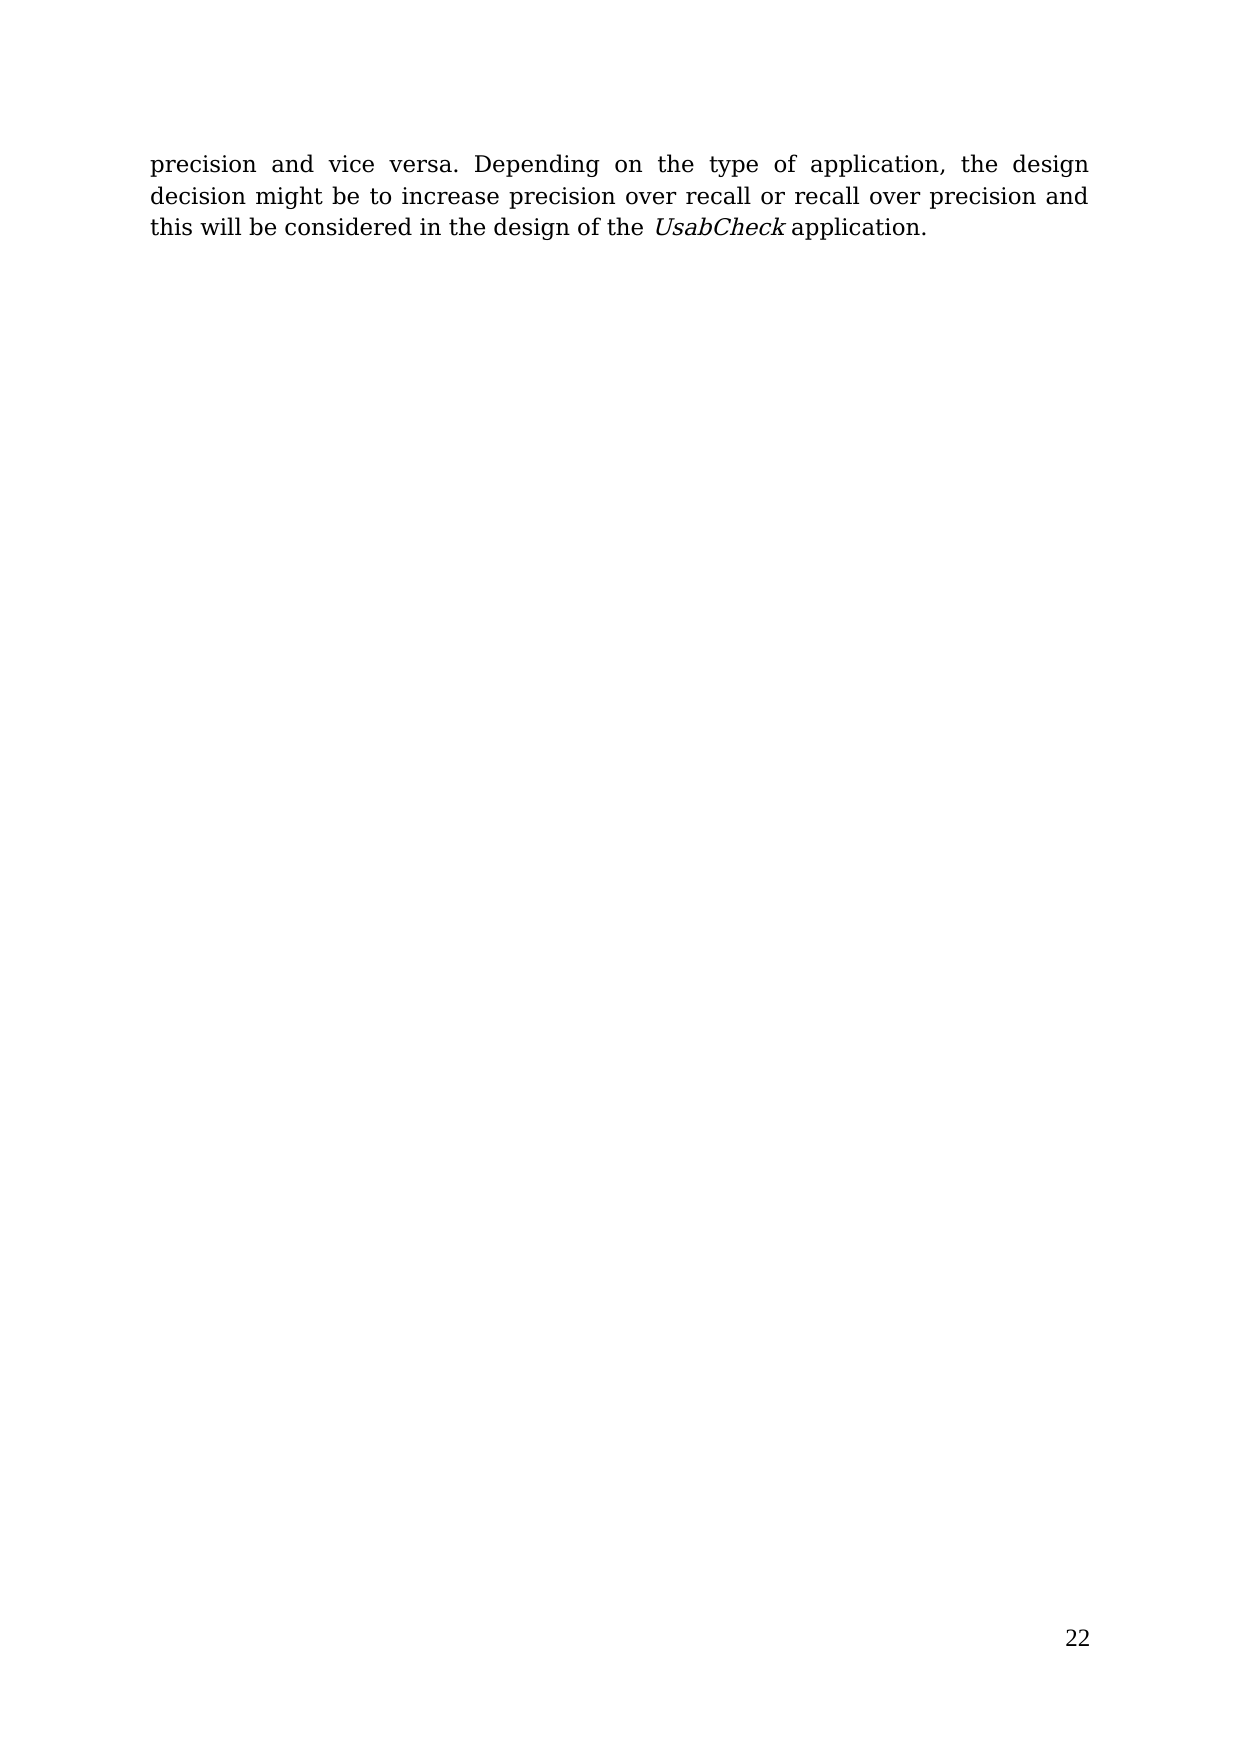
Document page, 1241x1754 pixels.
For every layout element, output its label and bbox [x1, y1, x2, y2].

text [150, 150, 1090, 241]
